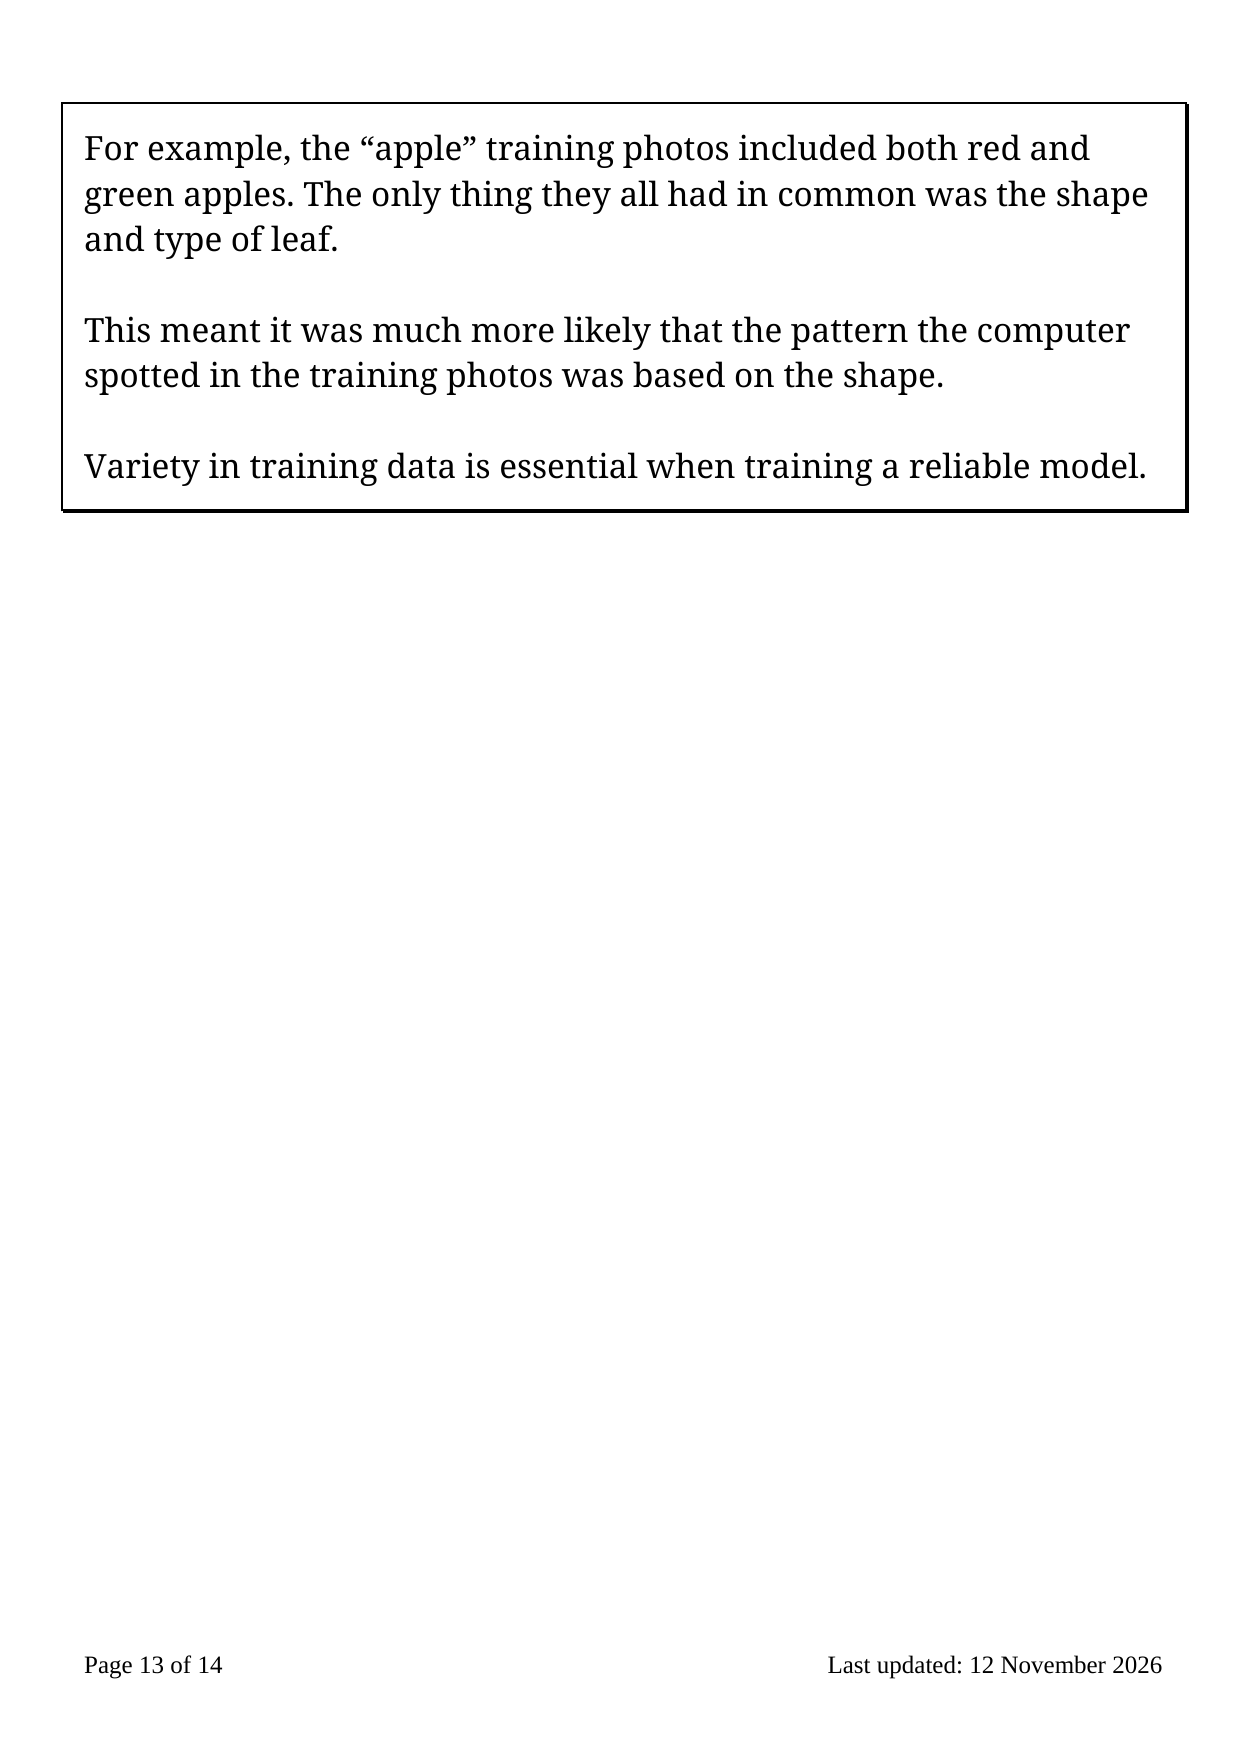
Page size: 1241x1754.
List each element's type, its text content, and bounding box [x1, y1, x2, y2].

text For example, the “apple” training photos included both red and green apples. The only thing they all had in common was the shape and type of leaf. [63, 104, 1185, 261]
text This meant it was much more likely that the pattern the computer spotted in the training photos was based on the shape. [84, 307, 1164, 397]
text Variety in training data is essential when training a reliable model. [63, 420, 1185, 509]
